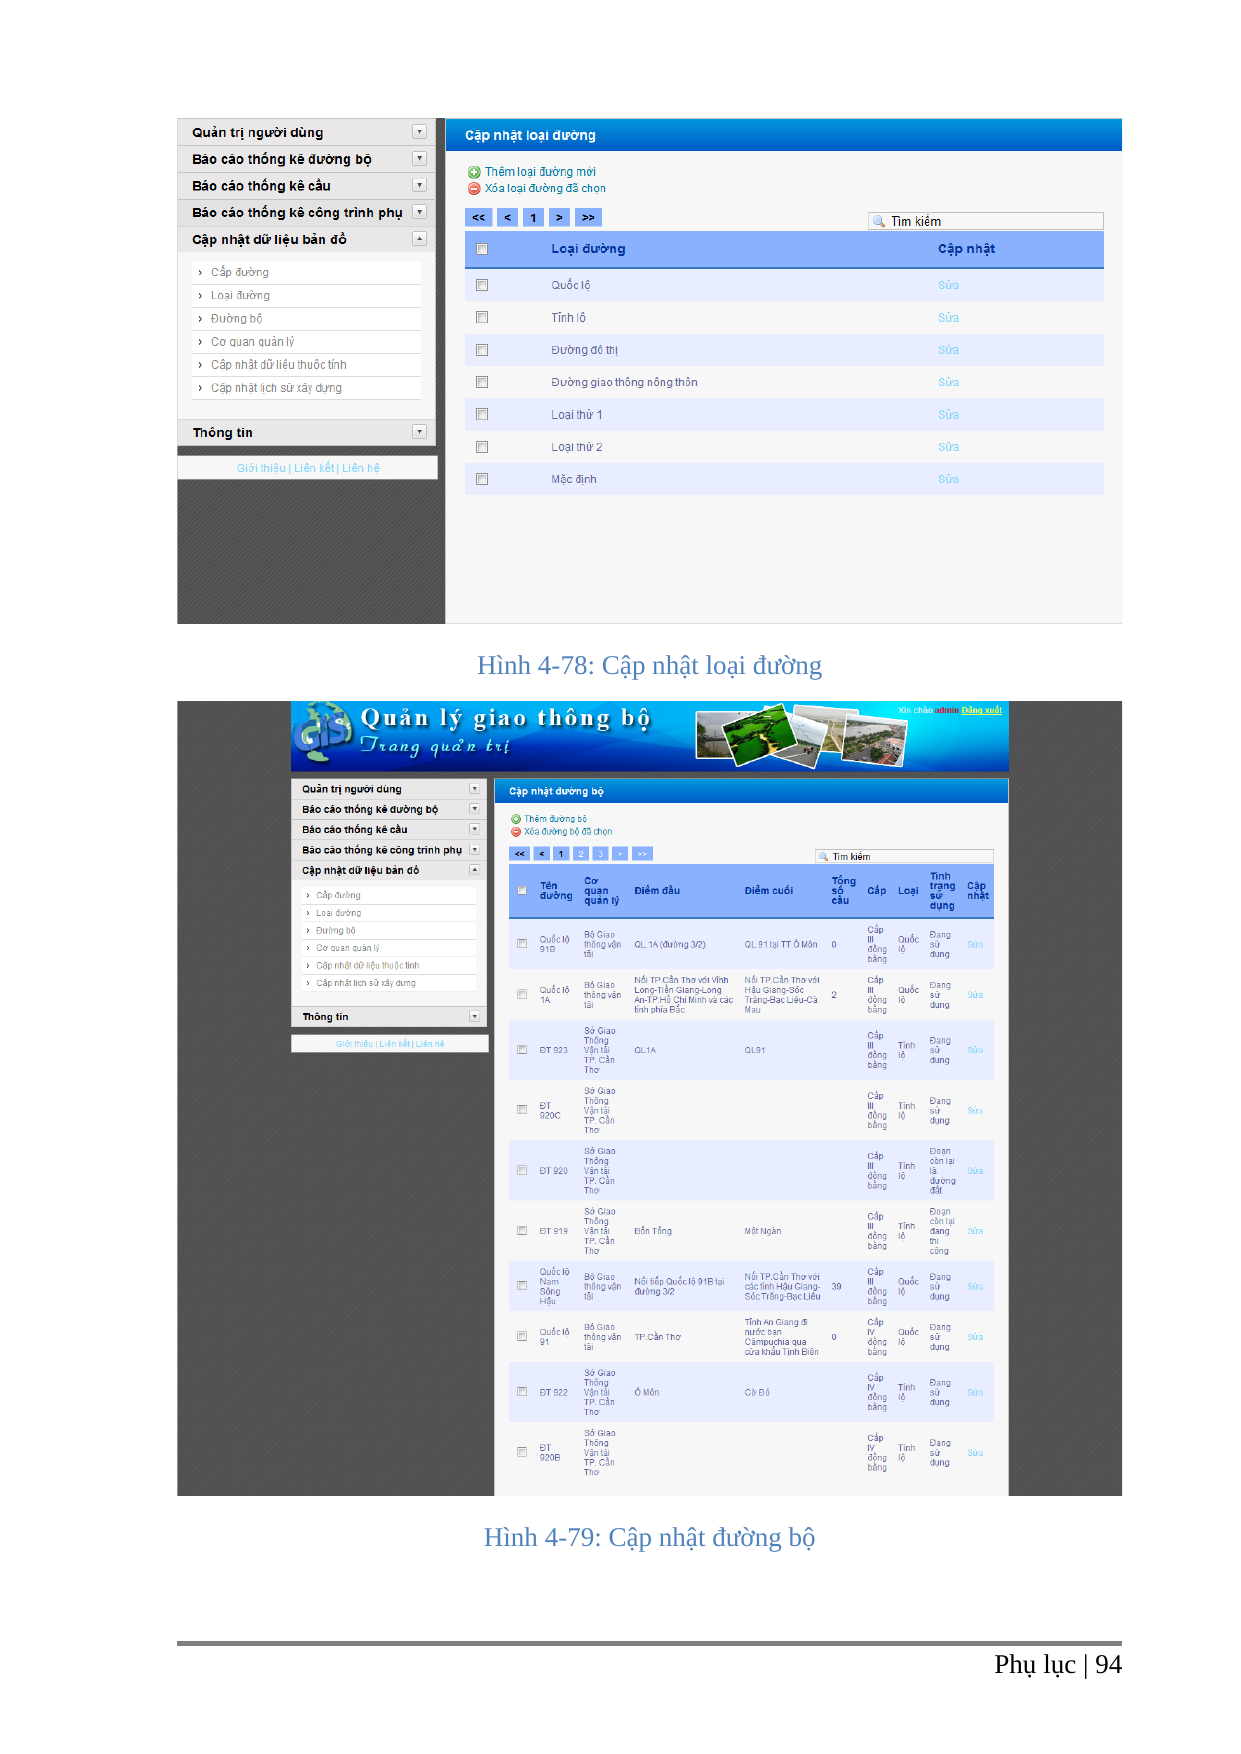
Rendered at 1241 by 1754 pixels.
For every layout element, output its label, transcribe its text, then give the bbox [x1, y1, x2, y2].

picture [986, 708, 1000, 712]
picture [452, 715, 457, 723]
picture [177, 701, 1123, 1496]
picture [177, 118, 1123, 624]
picture [966, 707, 982, 714]
